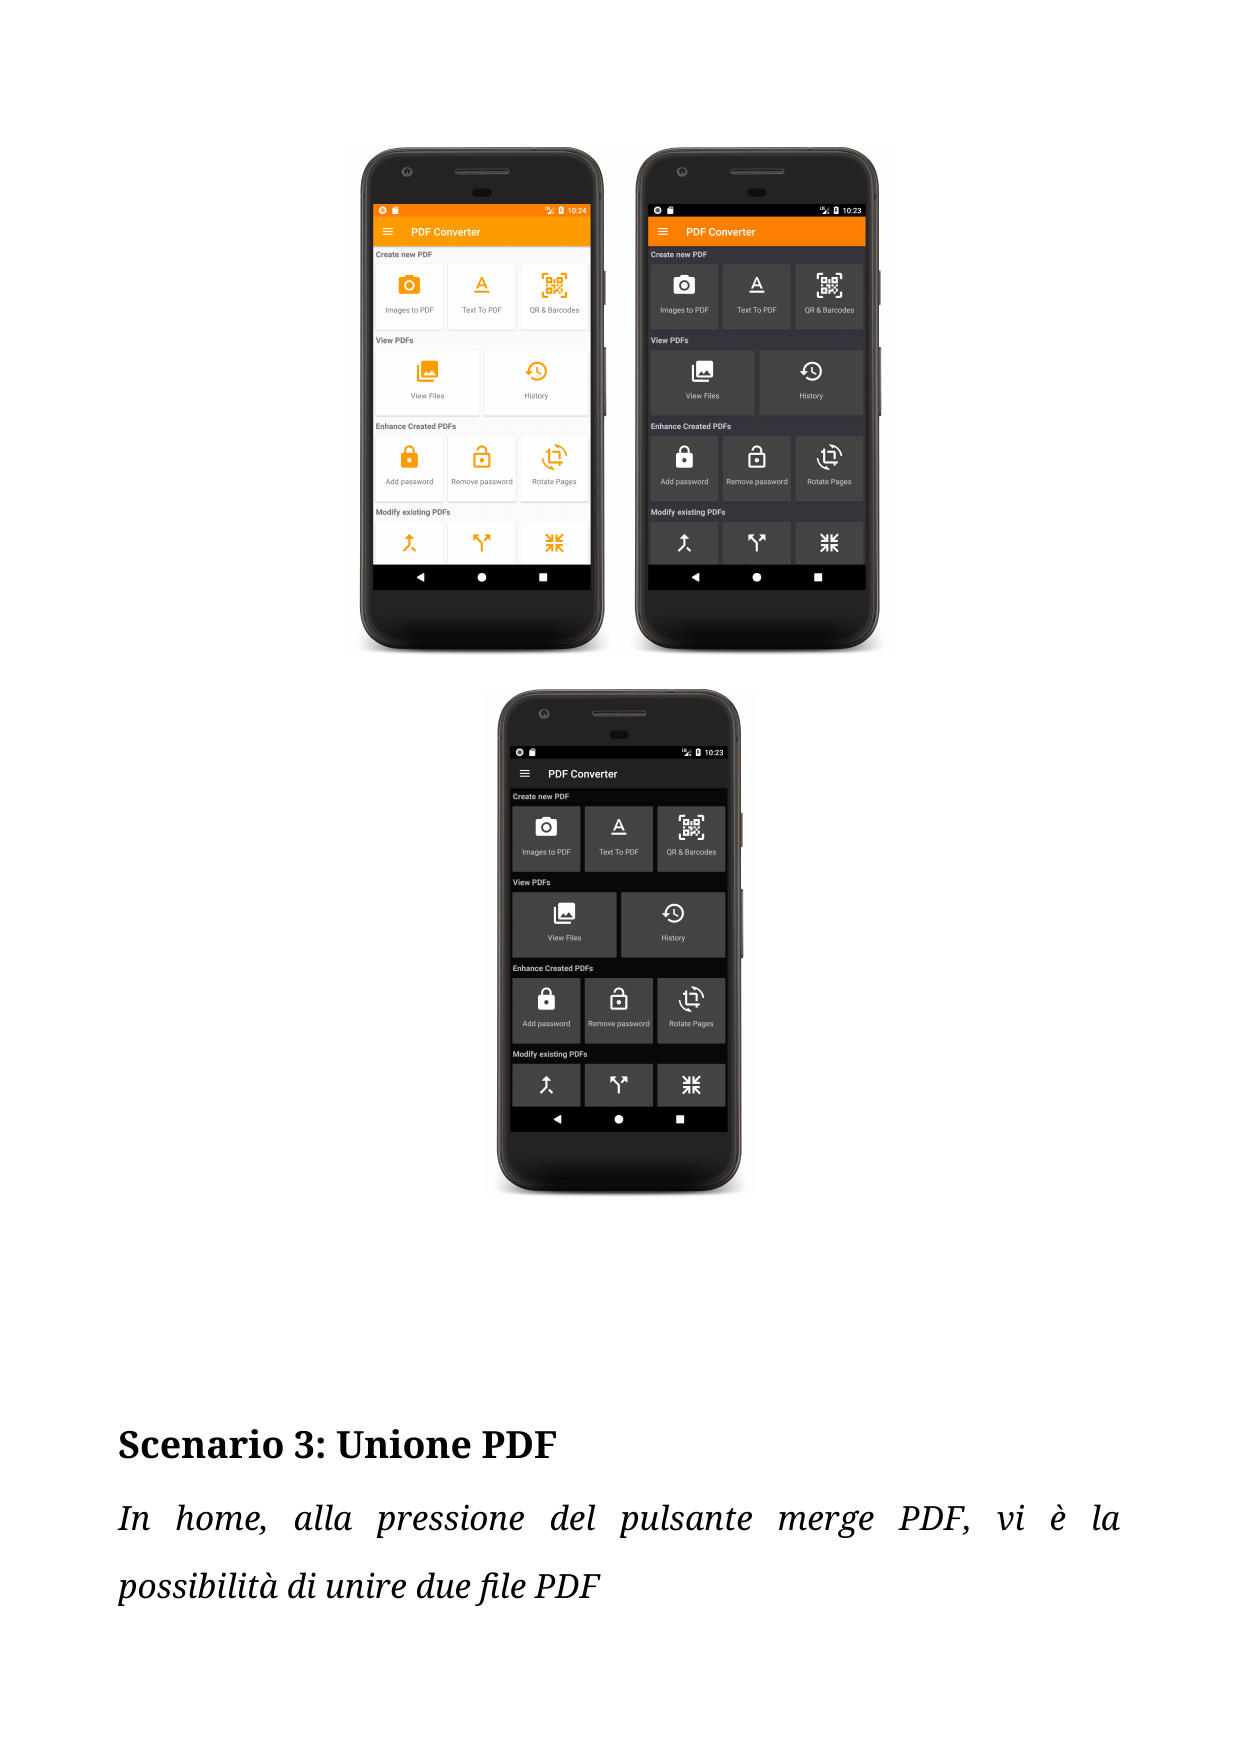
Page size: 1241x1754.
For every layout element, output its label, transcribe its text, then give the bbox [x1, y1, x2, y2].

text Scenario 3: Unione PDF [118, 1418, 1122, 1469]
text In home, alla pressione del pulsante merge PDF, vi è la possibilità di unire due file PDF [118, 1495, 1122, 1609]
picture [482, 689, 758, 1198]
picture [345, 147, 895, 656]
